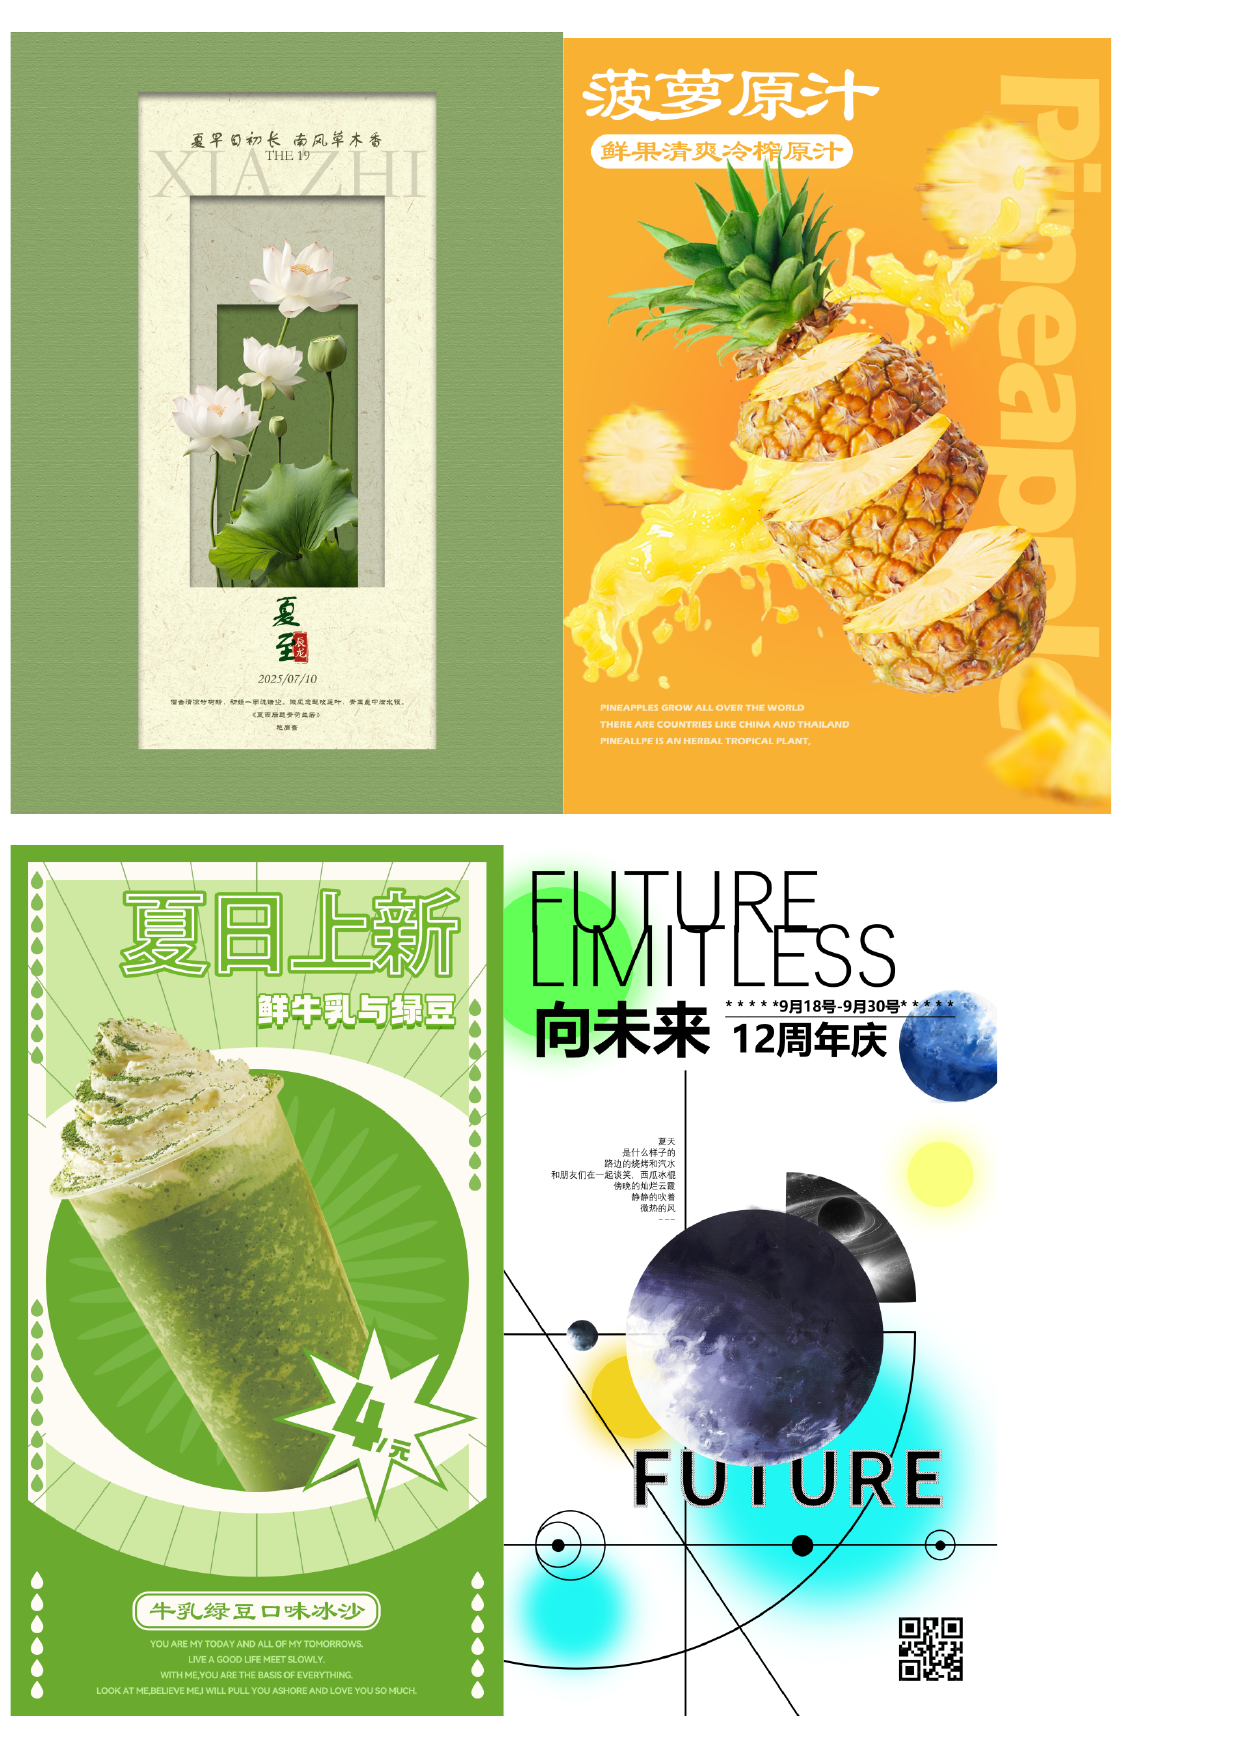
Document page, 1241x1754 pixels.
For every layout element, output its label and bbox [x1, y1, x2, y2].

picture [10, 32, 1112, 814]
picture [10, 844, 998, 1716]
